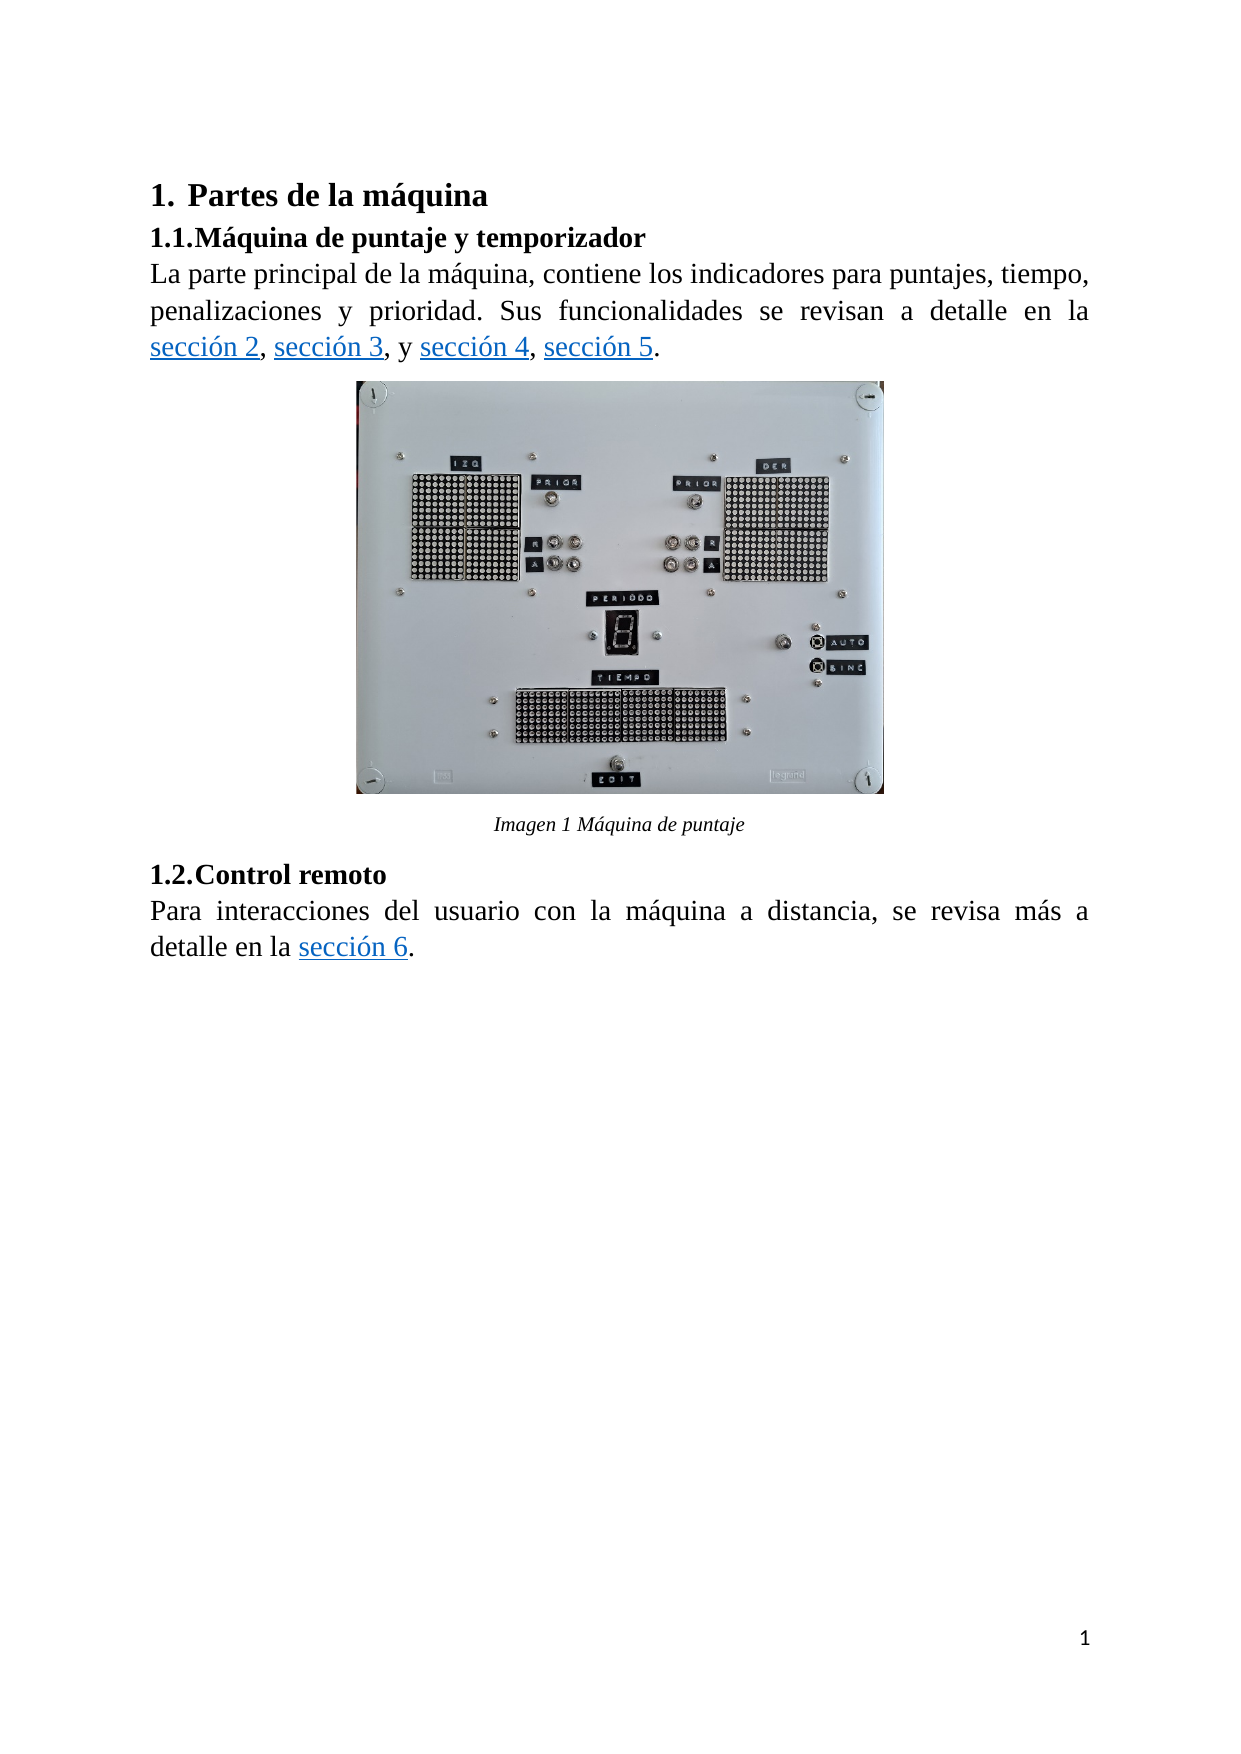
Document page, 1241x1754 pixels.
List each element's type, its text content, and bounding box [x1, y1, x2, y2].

subtitle Máquina de puntaje y temporizador [149, 221, 1090, 254]
picture [356, 381, 884, 794]
text Para interacciones del usuario con la máquina a distancia, se revisa más a detalle en la sección 6. [150, 893, 1090, 963]
subtitle Control remoto [149, 857, 1090, 891]
subtitle Partes de la máquina [150, 175, 1090, 213]
text La parte principal de la máquina, contiene los indicadores para puntajes, tiempo, penalizaciones y prioridad. Sus funcionalidades se revisan a detalle en la sección 2, sección 3, y sección 4, sección 5. [150, 257, 1090, 362]
text Imagen 1 Máquina de puntaje [150, 812, 1090, 836]
